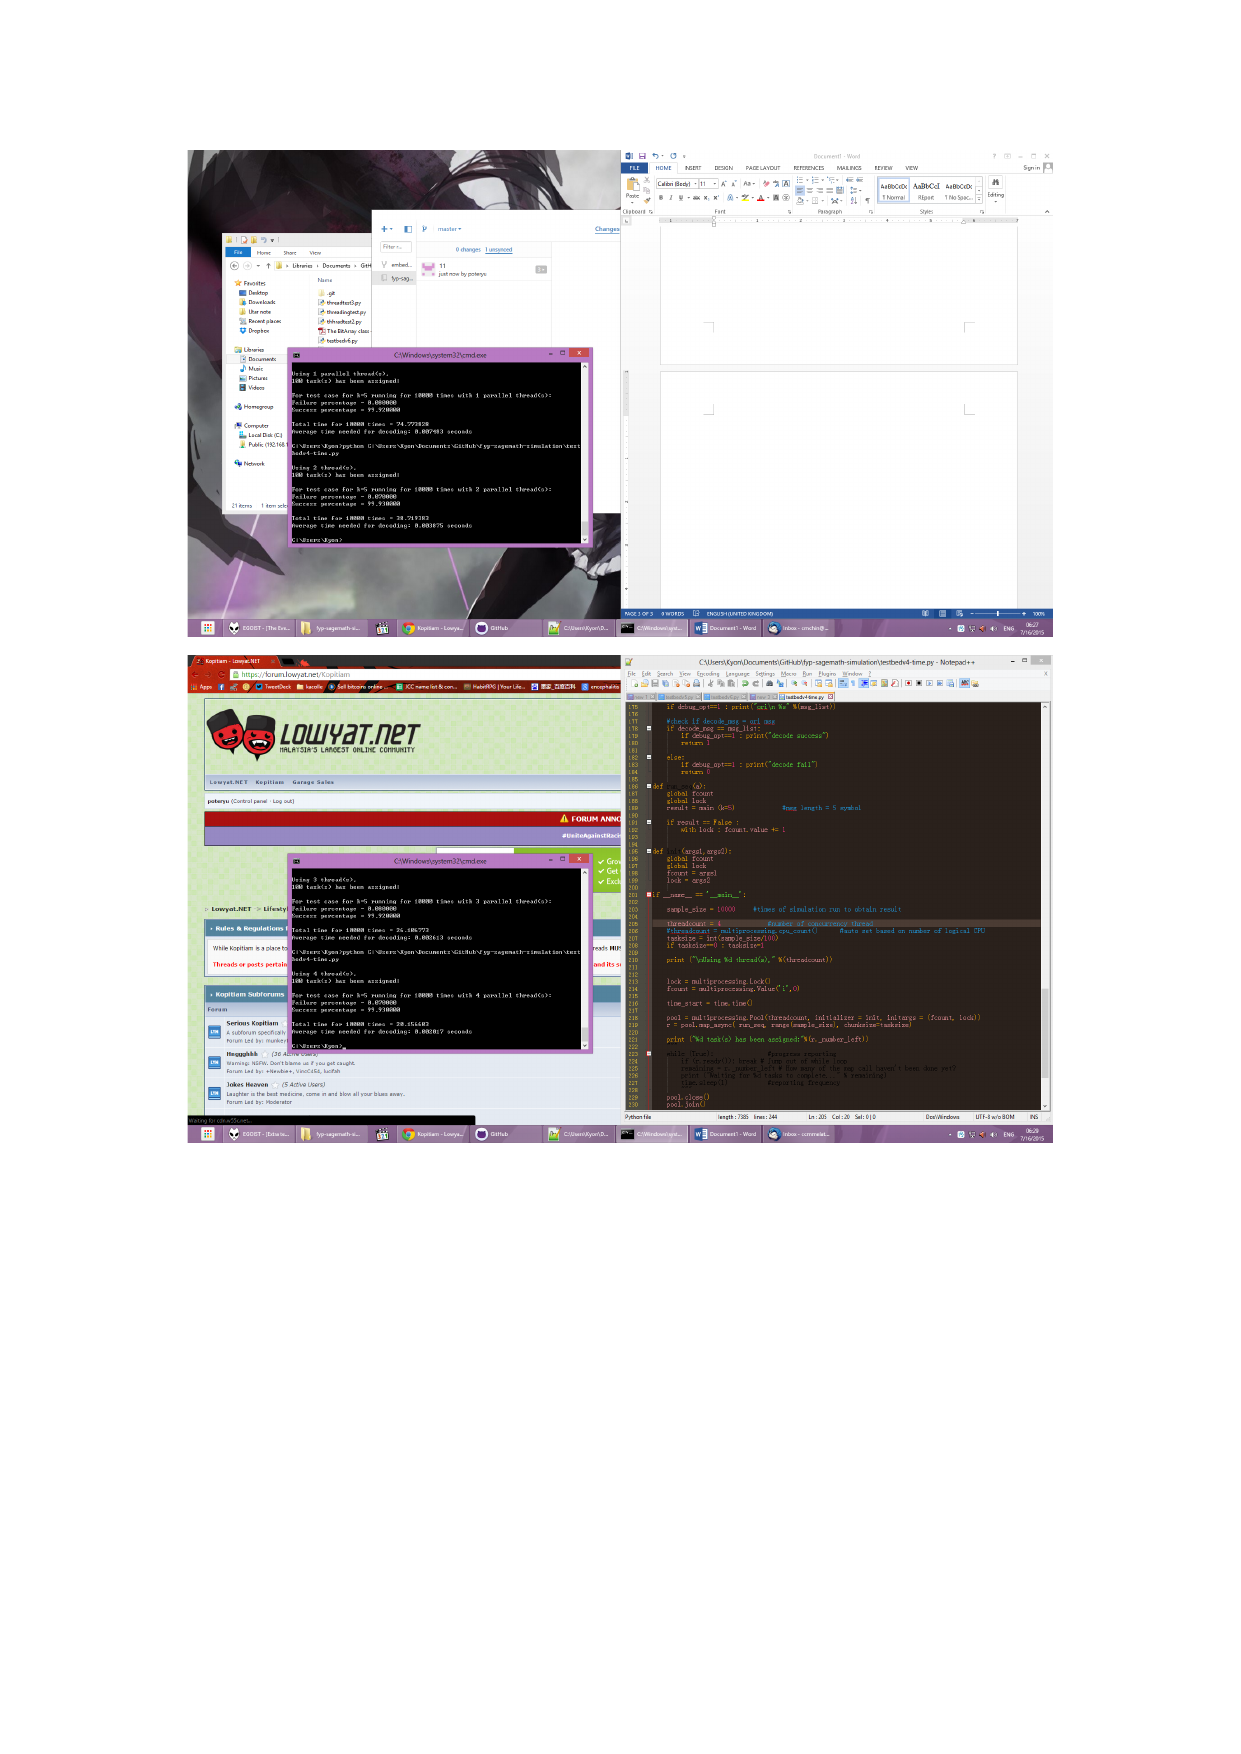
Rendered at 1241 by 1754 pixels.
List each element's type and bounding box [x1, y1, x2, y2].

picture [187, 655, 1053, 1143]
picture [187, 150, 1053, 637]
